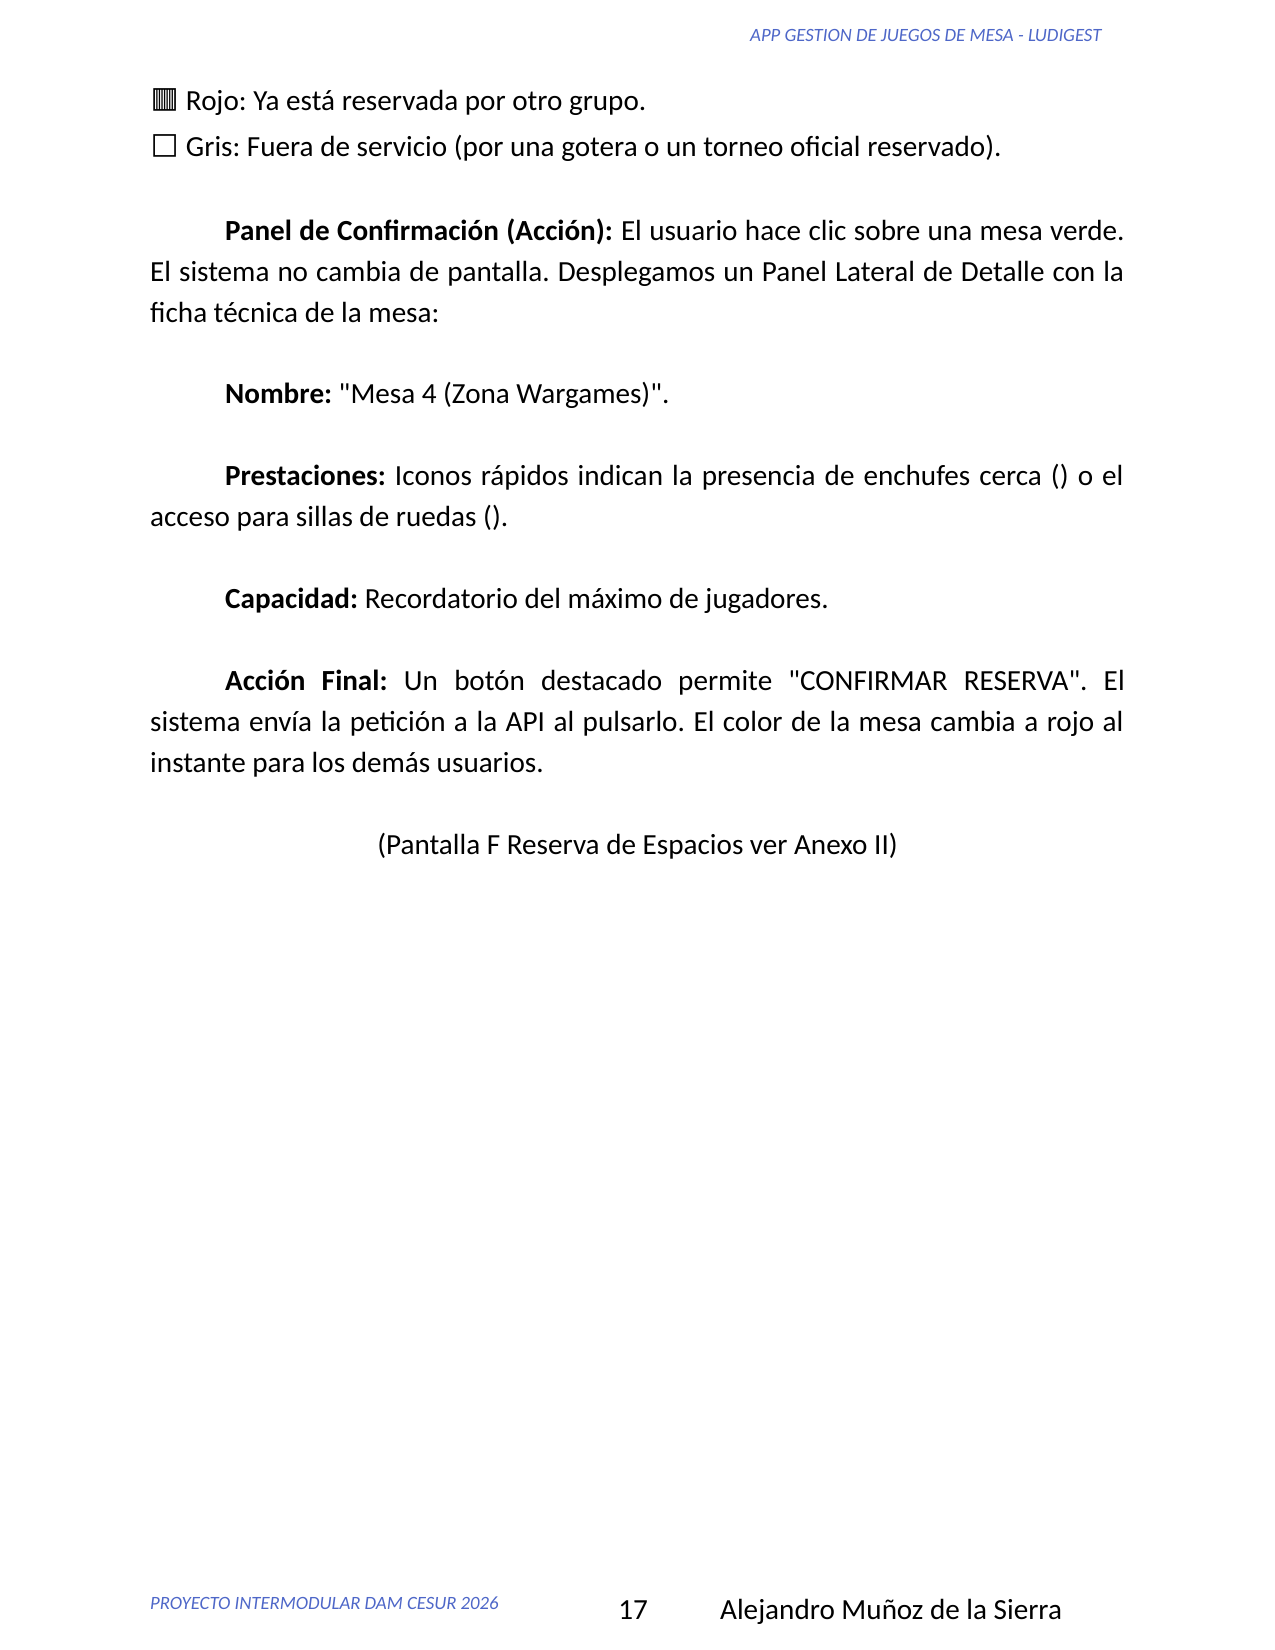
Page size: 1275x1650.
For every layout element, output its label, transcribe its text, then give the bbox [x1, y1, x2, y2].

text Acción Final: Un botón destacado permite "CONFIRMAR RESERVA". El sistema envía la petición a la API al pulsarlo. El color de la mesa cambia a rojo al instante para los demás usuarios. [150, 662, 1125, 780]
text Capacidad: Recordatorio del máximo de jugadores. [150, 580, 1125, 616]
text Prestaciones: Iconos rápidos indican la presencia de enchufes cerca () o el acceso para sillas de ruedas (). [150, 457, 1125, 534]
text 🟥 Rojo: Ya está reservada por otro grupo. [150, 80, 1125, 119]
text (Pantalla F Reserva de Espacios ver Anexo II) [150, 826, 1125, 862]
text Nombre: "Mesa 4 (Zona Wargames)". [150, 376, 1125, 411]
text ⬜ Gris: Fuera de servicio (por una gotera o un torneo oficial reservado). [150, 125, 1125, 165]
text Panel de Confirmación (Acción): El usuario hace clic sobre una mesa verde. El sistema no cambia de pantalla. Desplegamos un Panel Lateral de Detalle con la ficha técnica de la mesa: [150, 212, 1125, 329]
